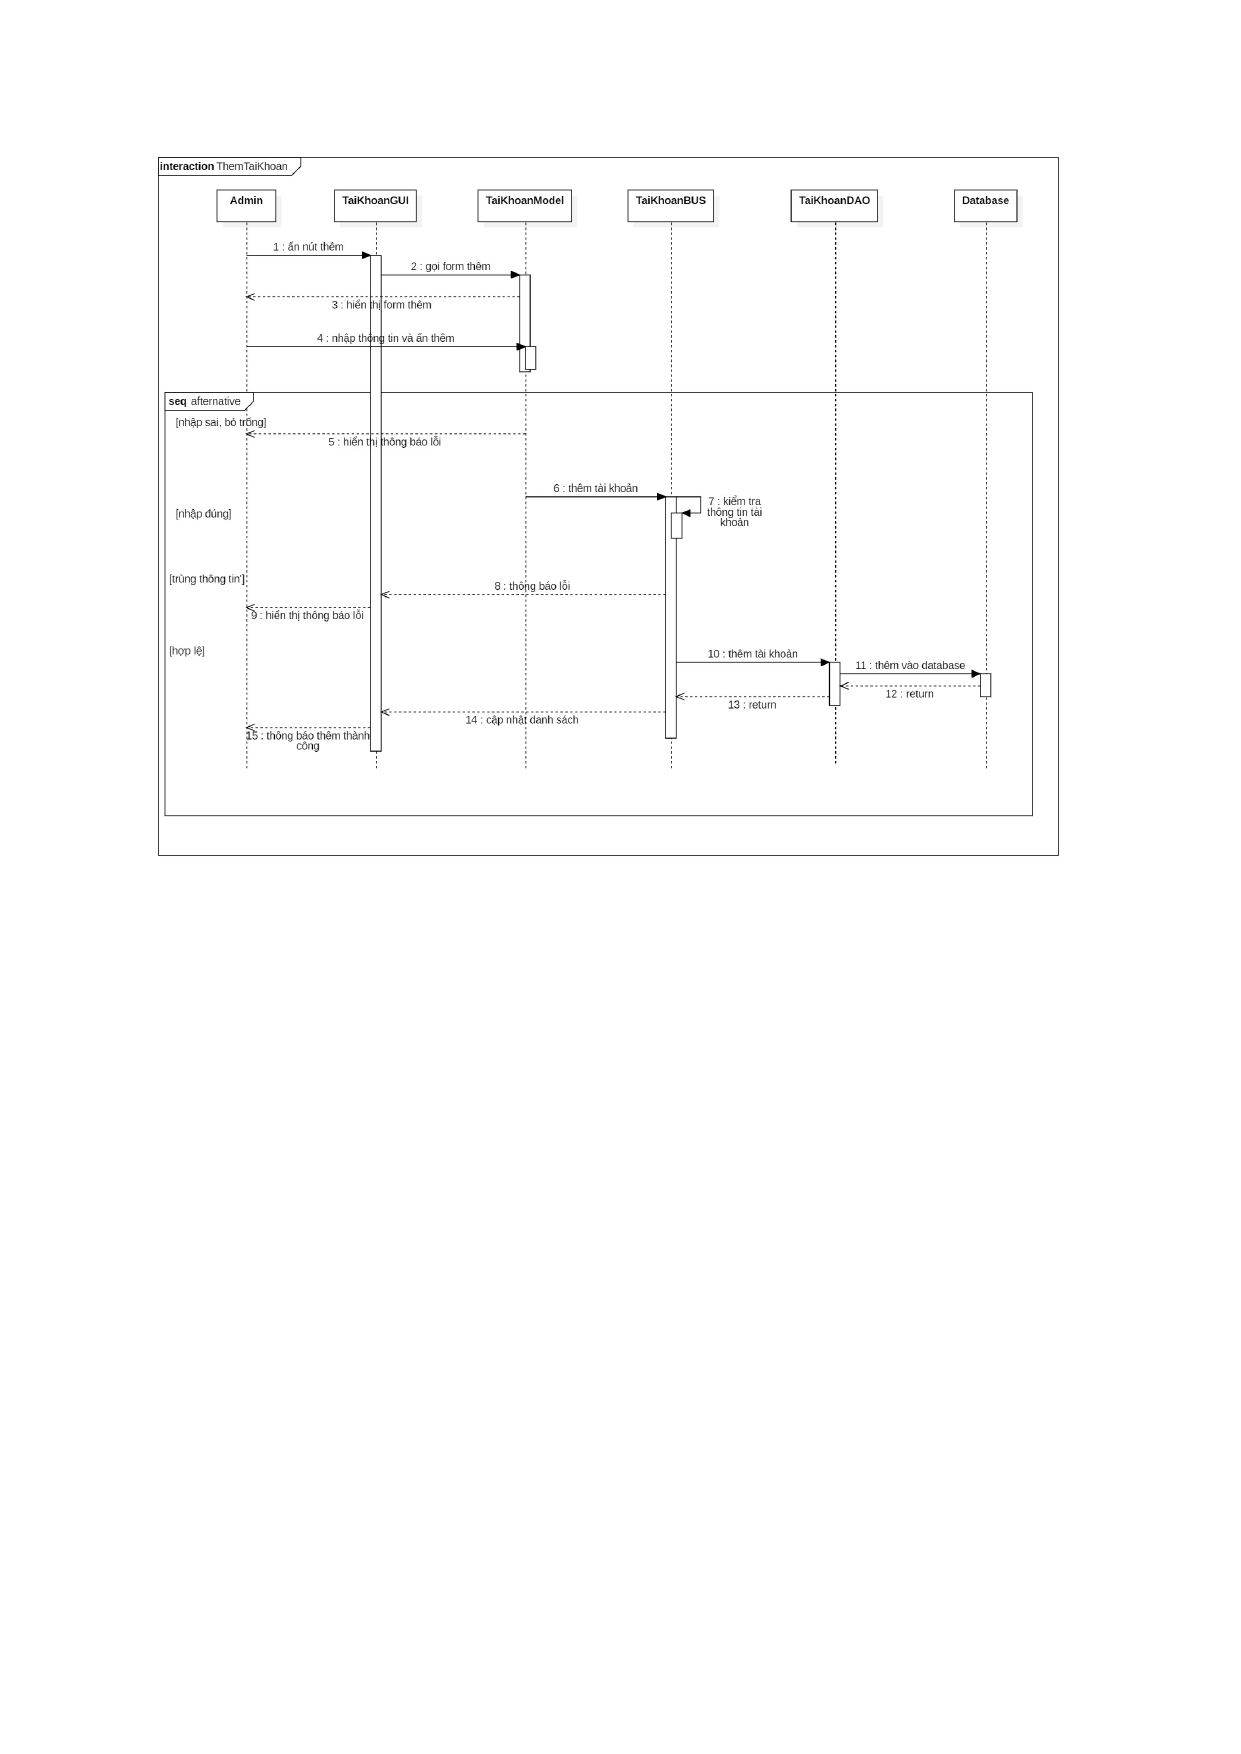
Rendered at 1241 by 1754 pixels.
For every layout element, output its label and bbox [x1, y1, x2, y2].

picture [150, 150, 1091, 888]
